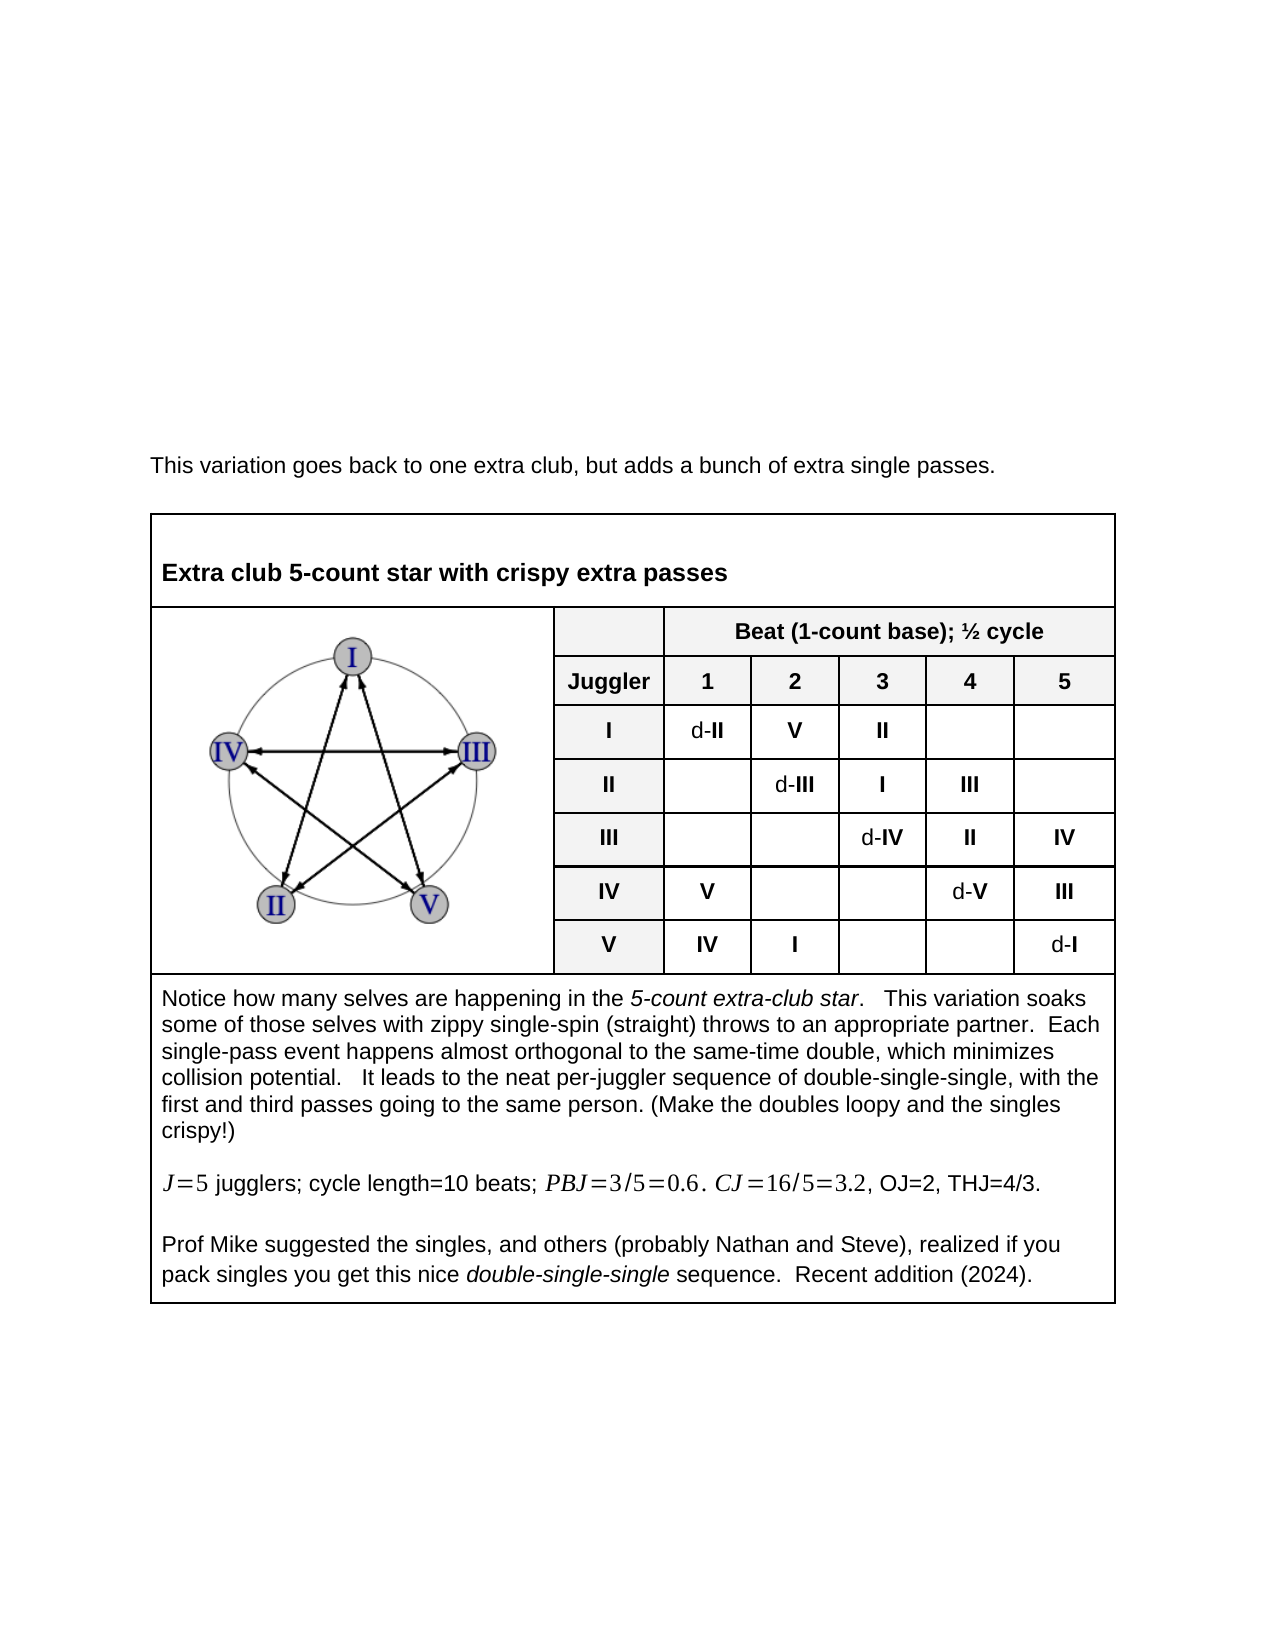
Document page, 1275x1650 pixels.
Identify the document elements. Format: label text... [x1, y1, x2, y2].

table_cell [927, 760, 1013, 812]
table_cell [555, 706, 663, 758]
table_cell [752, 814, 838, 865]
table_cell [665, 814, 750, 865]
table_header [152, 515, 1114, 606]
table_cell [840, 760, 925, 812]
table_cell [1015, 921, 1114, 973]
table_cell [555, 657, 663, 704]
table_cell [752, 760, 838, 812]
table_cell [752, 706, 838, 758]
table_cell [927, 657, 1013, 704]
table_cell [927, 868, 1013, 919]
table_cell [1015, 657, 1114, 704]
picture [200, 618, 505, 942]
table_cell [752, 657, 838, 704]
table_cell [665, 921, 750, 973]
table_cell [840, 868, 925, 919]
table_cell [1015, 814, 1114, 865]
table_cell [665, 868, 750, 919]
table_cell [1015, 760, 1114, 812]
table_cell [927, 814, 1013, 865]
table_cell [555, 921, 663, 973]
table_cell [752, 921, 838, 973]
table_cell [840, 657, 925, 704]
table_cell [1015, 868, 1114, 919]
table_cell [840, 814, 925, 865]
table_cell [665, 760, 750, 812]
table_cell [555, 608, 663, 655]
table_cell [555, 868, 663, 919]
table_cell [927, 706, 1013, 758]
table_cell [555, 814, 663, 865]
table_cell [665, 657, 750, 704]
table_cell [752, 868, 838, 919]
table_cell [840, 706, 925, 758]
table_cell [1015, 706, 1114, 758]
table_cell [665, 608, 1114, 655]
text This variation goes back to one extra club, but adds a bunch of extra single passes. [150, 452, 1125, 478]
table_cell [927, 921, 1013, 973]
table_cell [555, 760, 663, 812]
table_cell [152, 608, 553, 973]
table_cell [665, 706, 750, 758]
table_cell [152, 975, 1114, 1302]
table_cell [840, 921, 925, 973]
